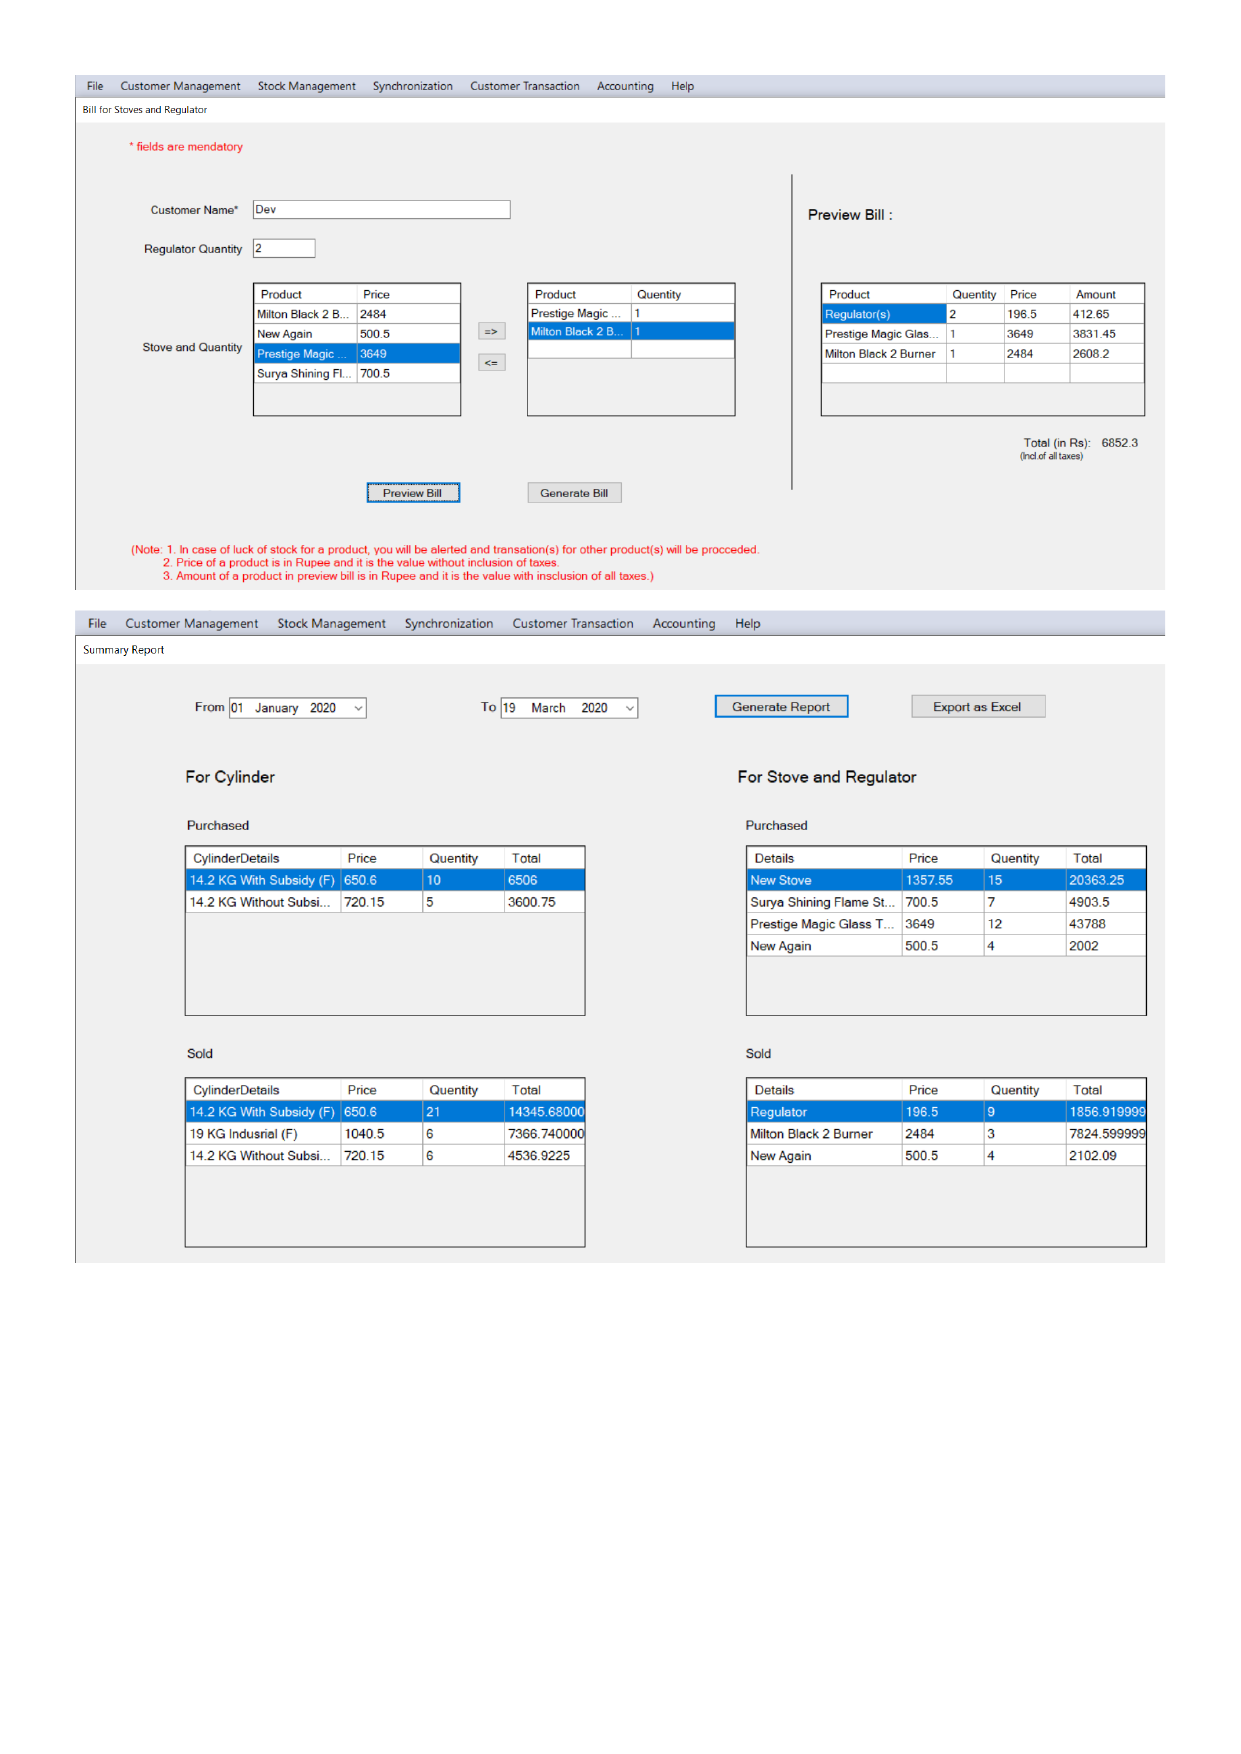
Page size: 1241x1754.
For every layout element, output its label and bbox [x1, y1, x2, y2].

picture [75, 608, 1166, 1263]
picture [75, 75, 1166, 590]
